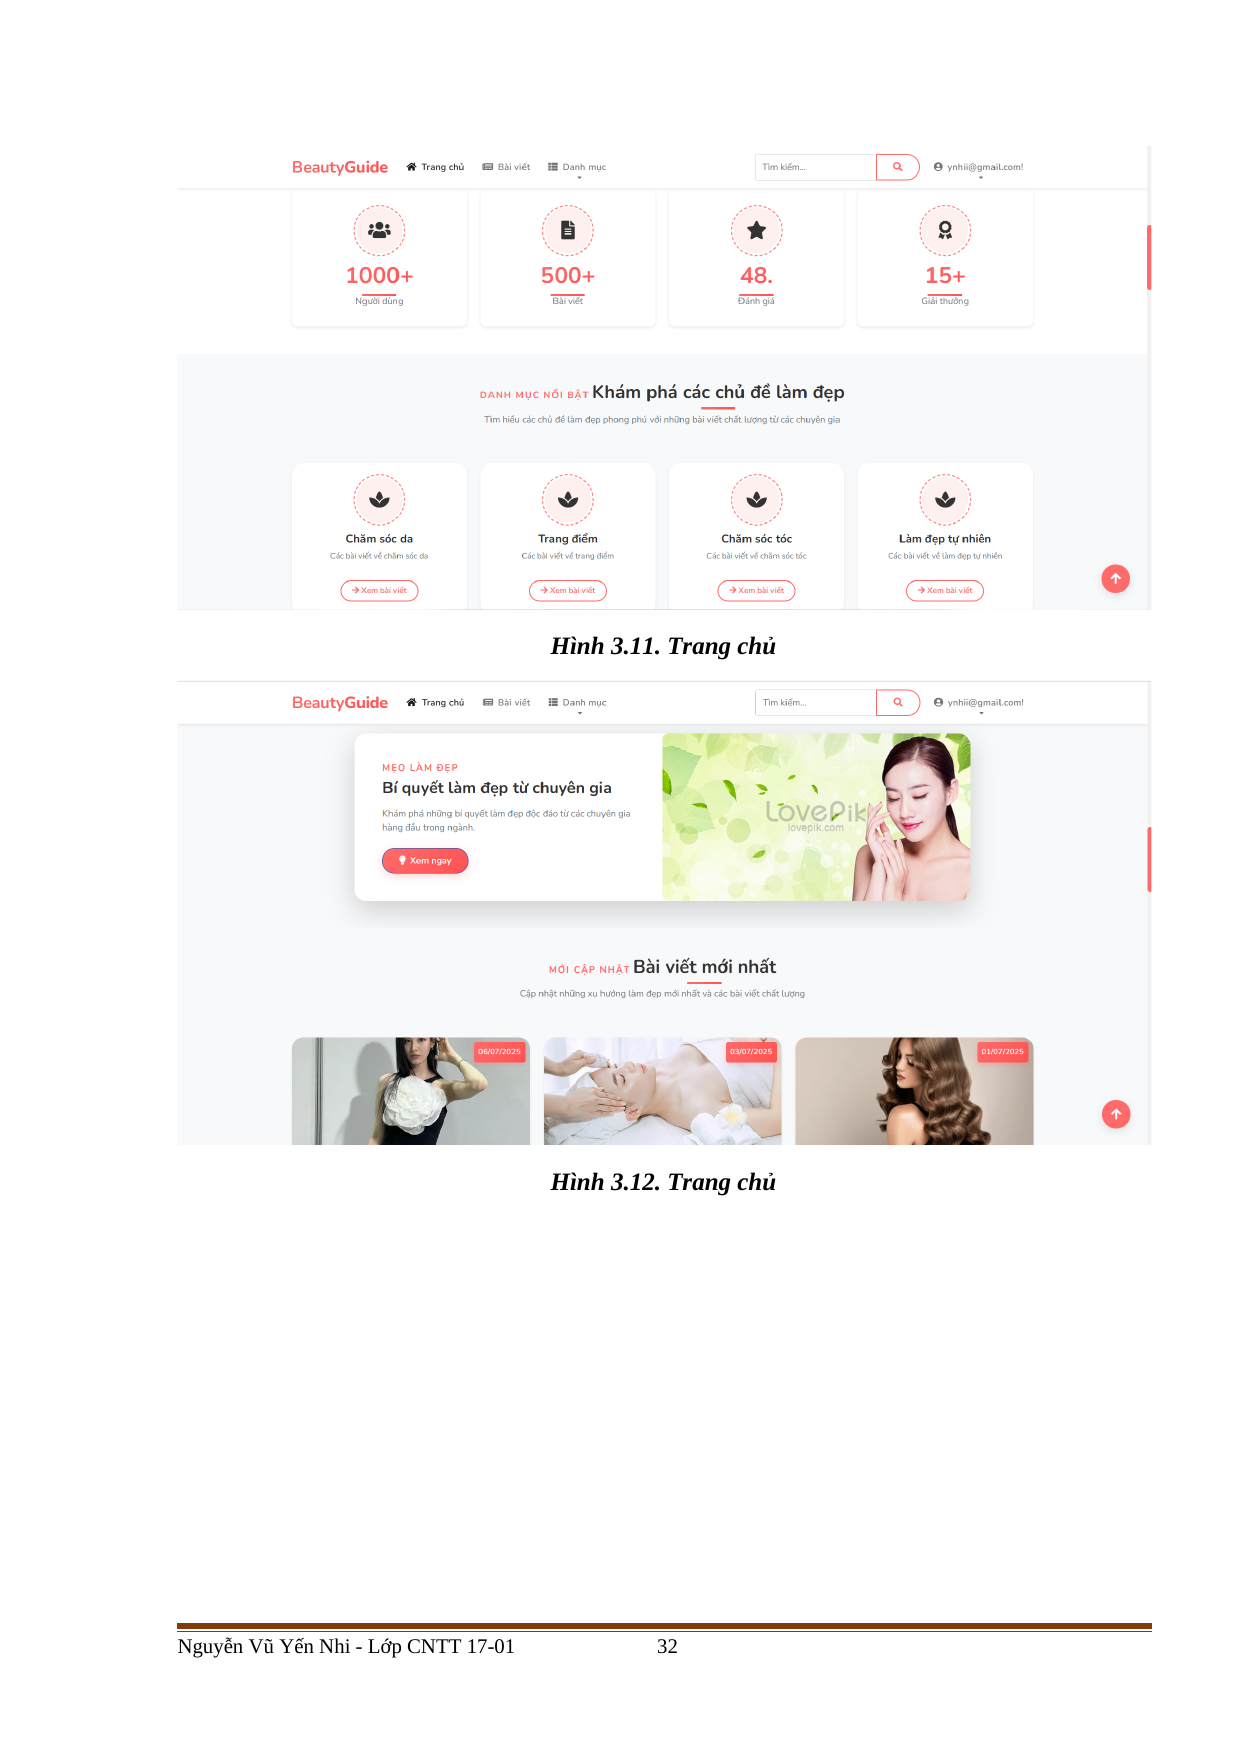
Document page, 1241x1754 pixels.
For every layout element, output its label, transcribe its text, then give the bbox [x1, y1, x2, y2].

picture [177, 146, 1152, 610]
picture [177, 680, 1152, 1145]
